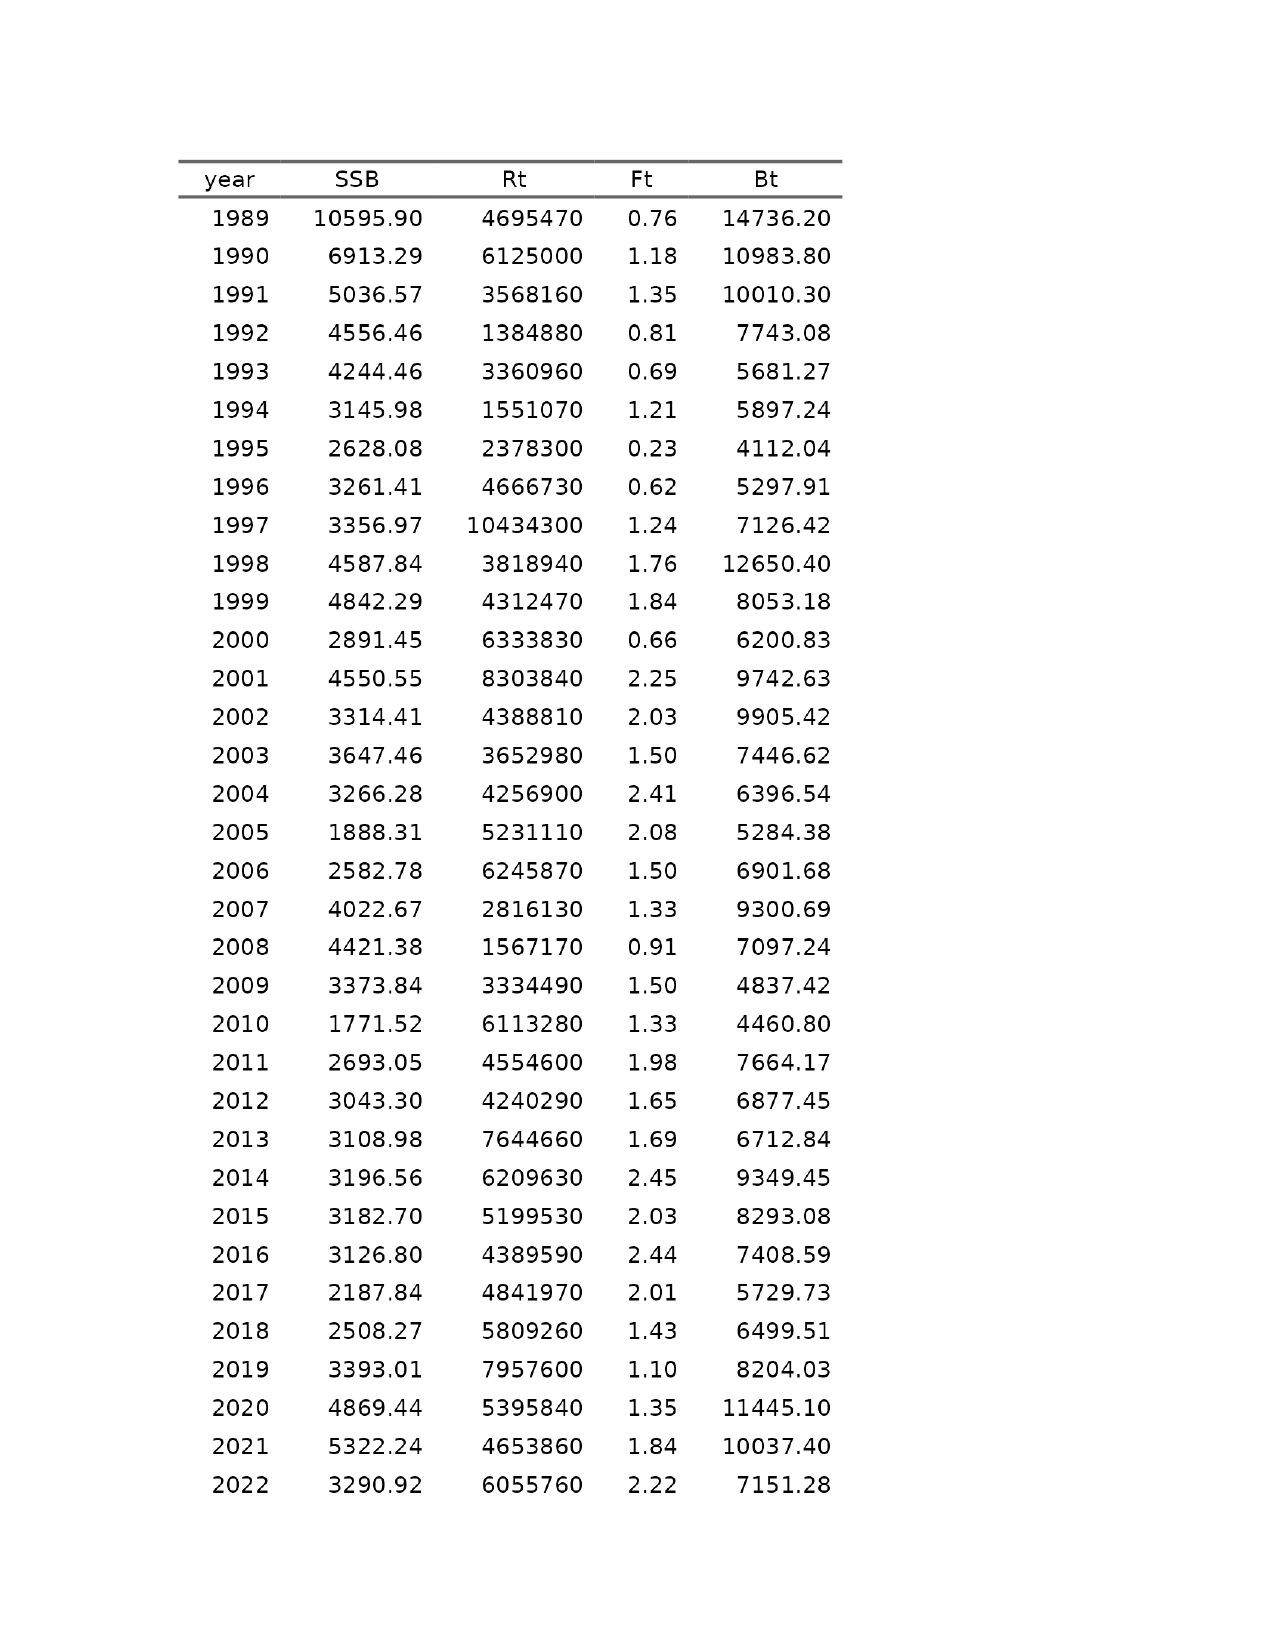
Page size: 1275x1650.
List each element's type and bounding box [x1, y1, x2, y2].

picture [168, 150, 852, 1501]
